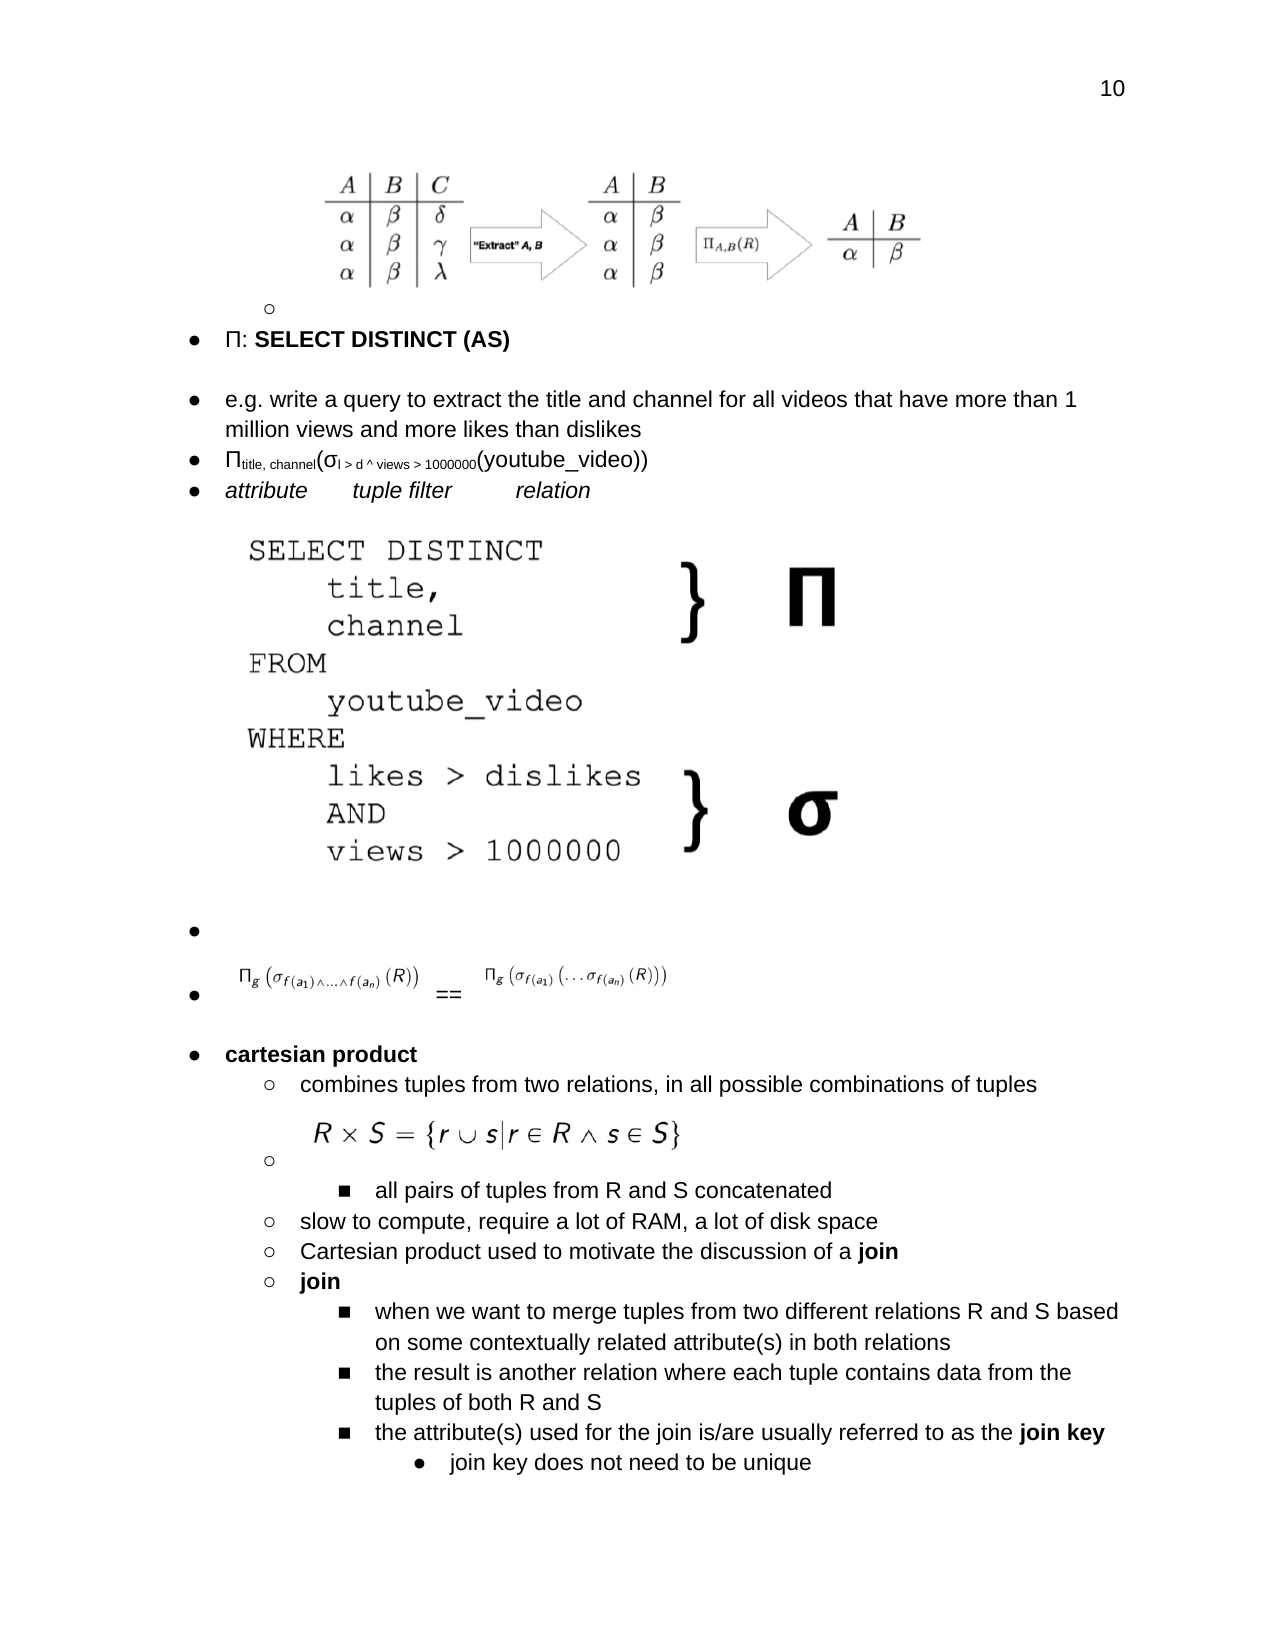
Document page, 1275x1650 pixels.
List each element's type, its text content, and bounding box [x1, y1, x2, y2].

picture [468, 947, 676, 1003]
list Πtitle, channel(σl > d ^ views > 1000000(youtube_video)) [187, 446, 1125, 473]
picture [300, 150, 953, 317]
picture [225, 951, 423, 1003]
picture [225, 506, 873, 939]
list combines tuples from two relations, in all possible combinations of tuples [262, 1071, 1125, 1098]
list cartesian product [187, 1041, 1125, 1068]
list when we want to merge tuples from two different relations R and S based on some contextually related attribute(s) in both relations [337, 1298, 1125, 1355]
list join [262, 1268, 1125, 1294]
list the attribute(s) used for the join is/are usually referred to as the join key [337, 1419, 1125, 1445]
picture [300, 1101, 686, 1169]
list join key does not need to be unique [412, 1449, 1125, 1476]
list Cartesian product used to motivate the discussion of a join [262, 1238, 1125, 1264]
list the result is another relation where each tuple contains data from the tuples of both R and S [337, 1359, 1125, 1415]
list slow to compute, require a lot of RAM, a lot of disk space [262, 1208, 1125, 1234]
list e.g. write a query to extract the title and channel for all videos that have more than 1 million views and more likes than dislikes [187, 386, 1125, 443]
list Π: SELECT DISTINCT (AS) [187, 326, 1125, 352]
list attribute tuple filter relation [187, 477, 1125, 503]
list all pairs of tuples from R and S concatenated [337, 1177, 1125, 1204]
